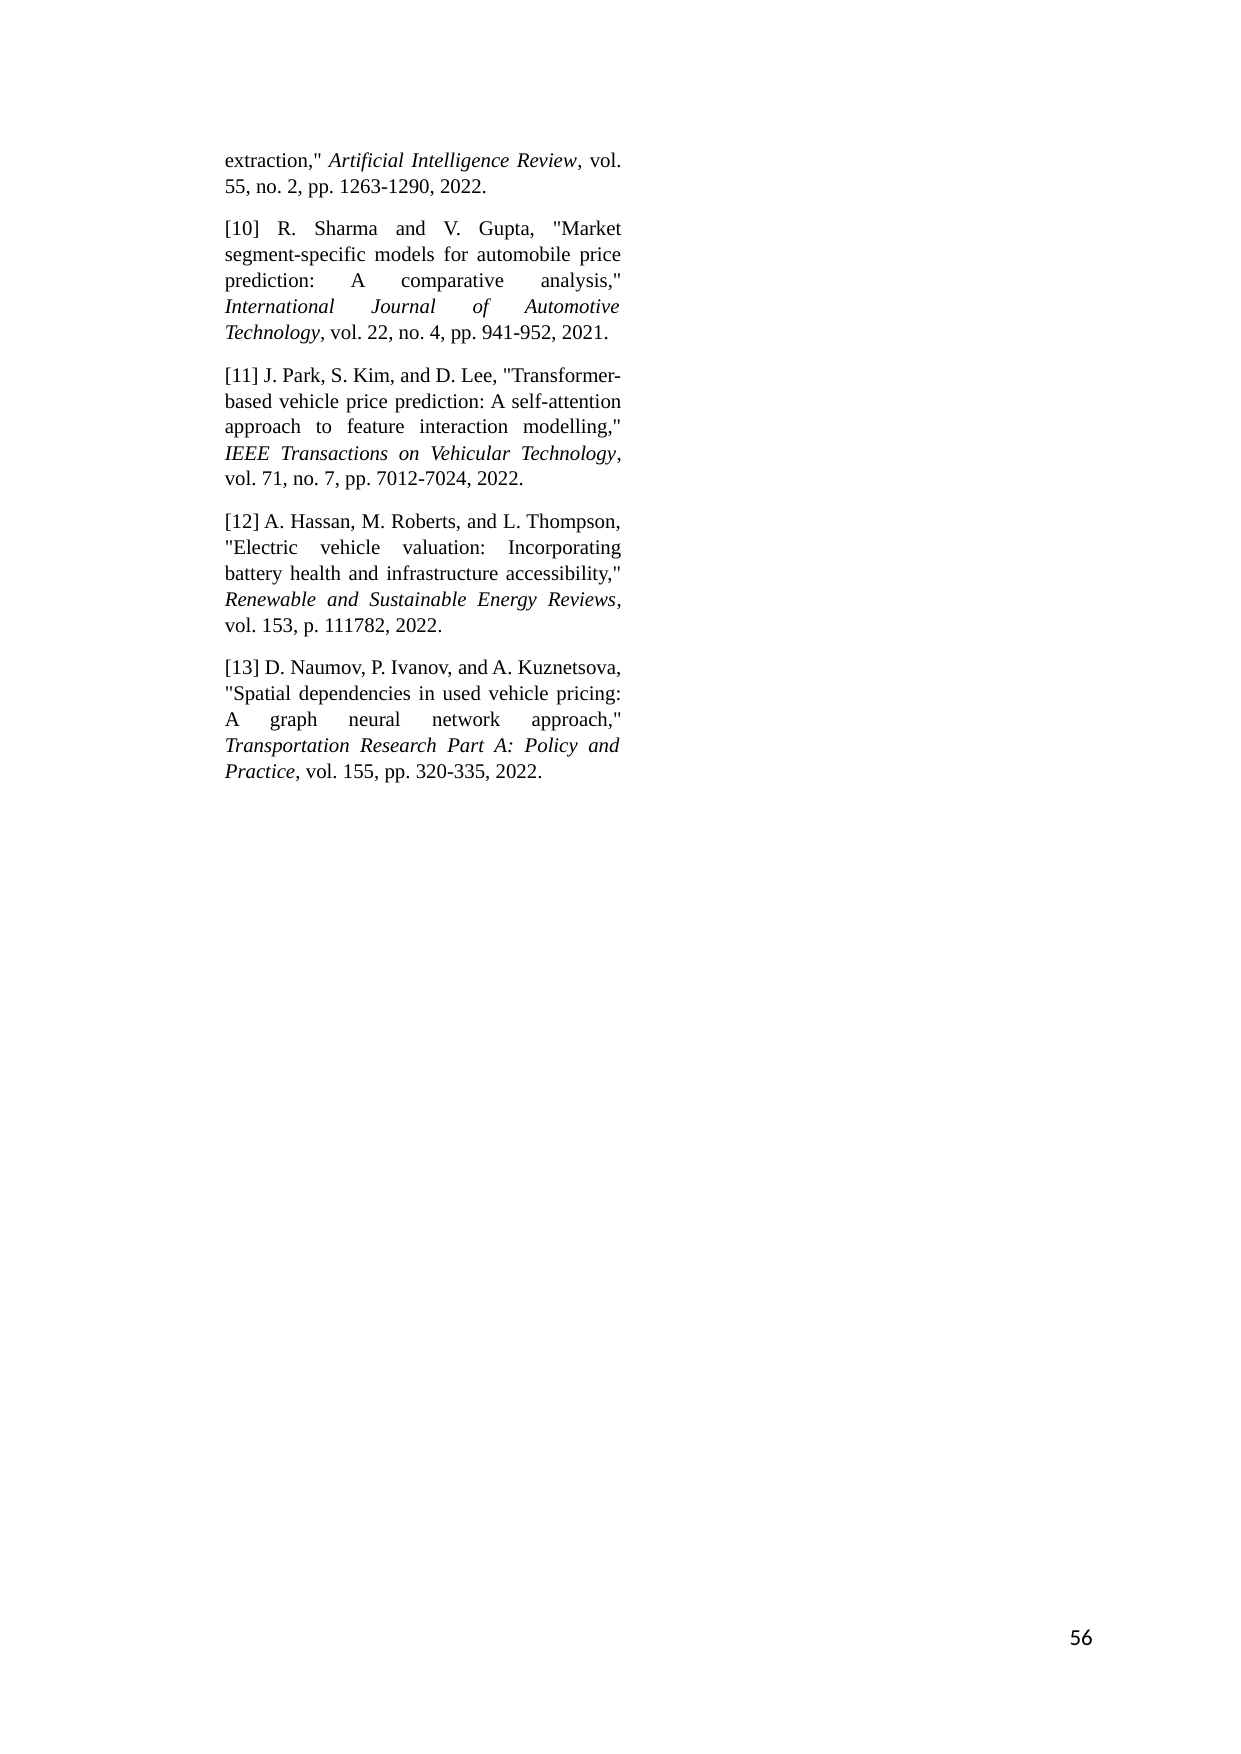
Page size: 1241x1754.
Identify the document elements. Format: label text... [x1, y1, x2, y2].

text [13] D. Naumov, P. Ivanov, and A. Kuznetsova, "Spatial dependencies in used vehicle pricing: A graph neural network approach," Transportation Research Part A: Policy and Practice, vol. 155, pp. 320-335, 2022. [224, 655, 622, 783]
text [12] A. Hassan, M. Roberts, and L. Thompson, "Electric vehicle valuation: Incorporating battery health and infrastructure accessibility," Renewable and Sustainable Energy Reviews, vol. 153, p. 111782, 2022. [224, 509, 622, 637]
text [11] J. Park, S. Kim, and D. Lee, "Transformer-based vehicle price prediction: A self-attention approach to feature interaction modelling," IEEE Transactions on Vehicular Technology, vol. 71, no. 7, pp. 7012-7024, 2022. [224, 363, 622, 490]
text [10] R. Sharma and V. Gupta, "Market segment-specific models for automobile price prediction: A comparative analysis," International Journal of Automotive Technology, vol. 22, no. 4, pp. 941-952, 2021. [224, 216, 622, 344]
